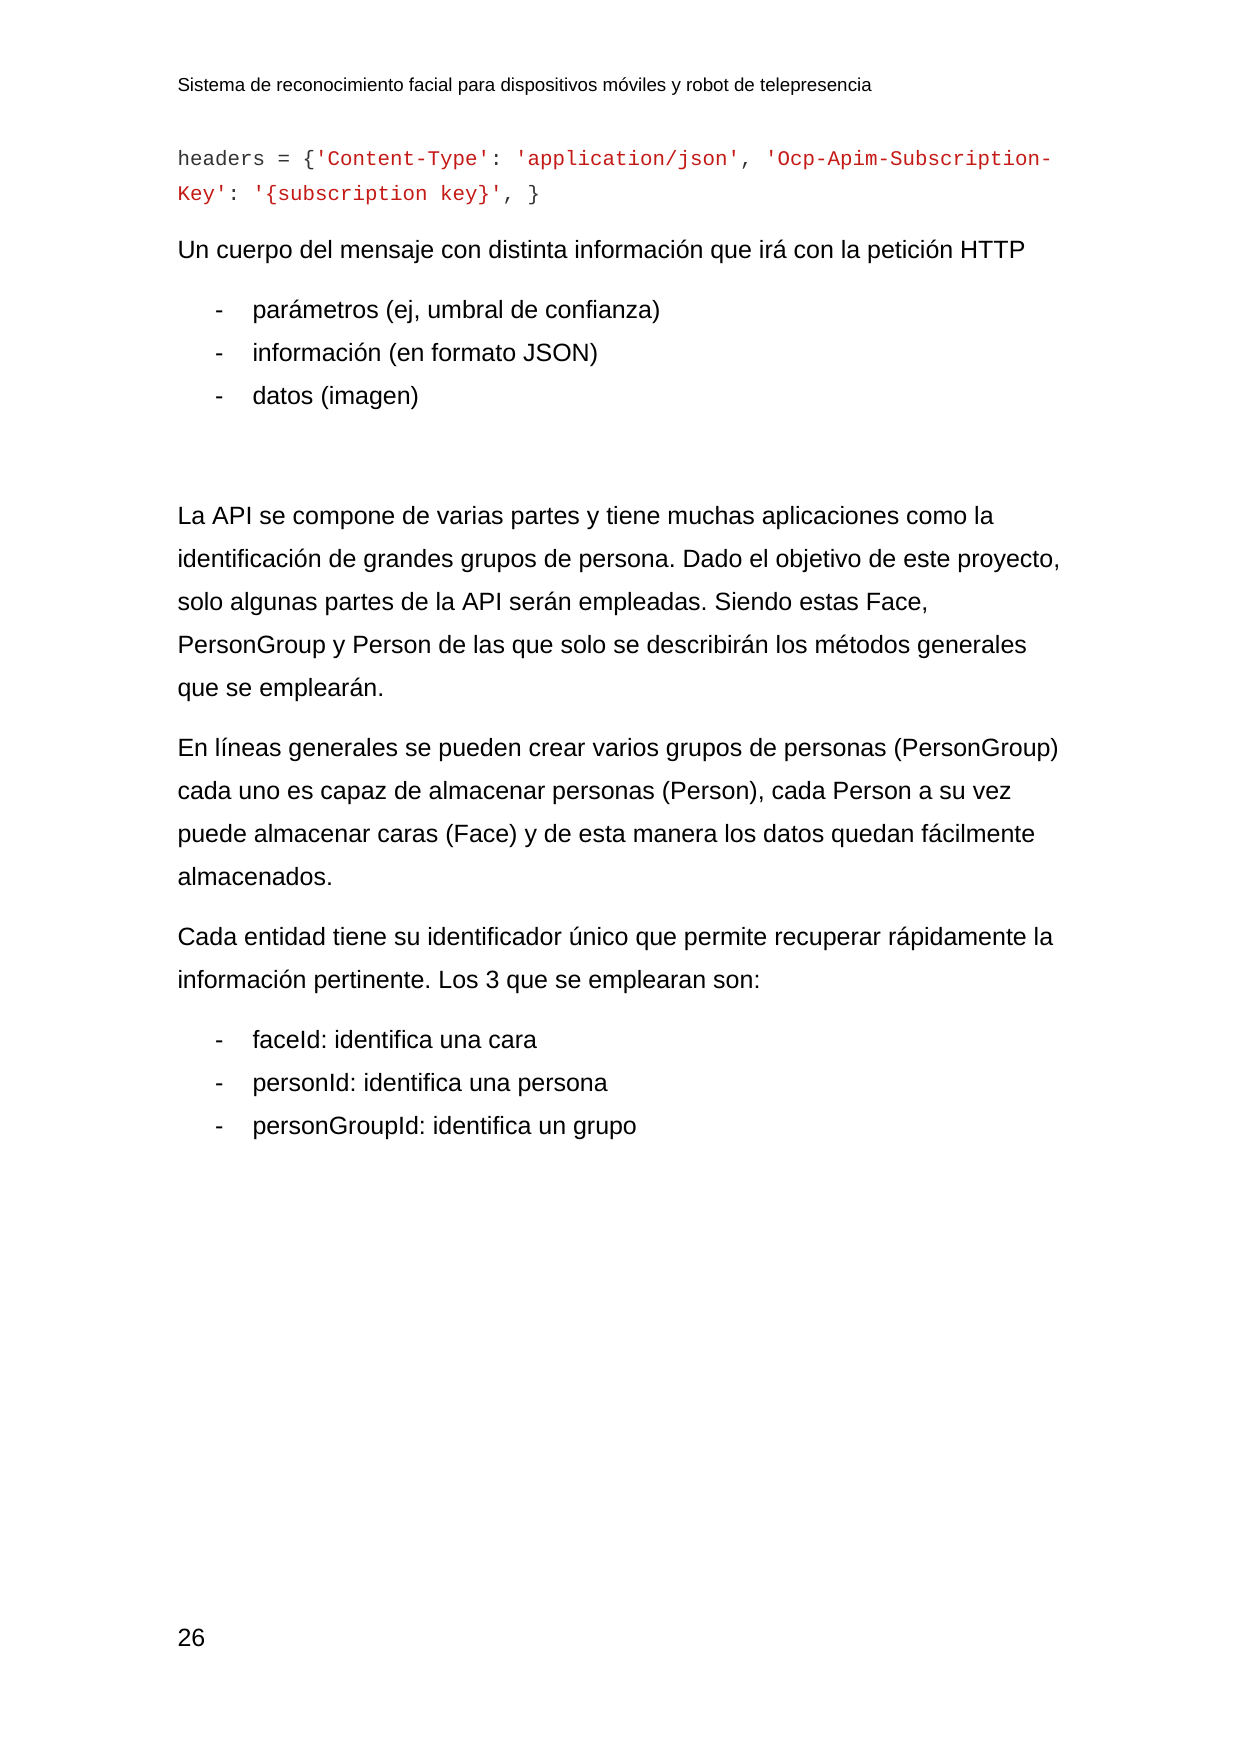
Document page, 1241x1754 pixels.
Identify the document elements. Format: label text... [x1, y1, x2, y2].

text Cada entidad tiene su identificador único que permite recuperar rápidamente la información pertinente. Los 3 que se emplearan son: [177, 922, 1063, 994]
text Un cuerpo del mensaje con distinta información que irá con la petición HTTP [177, 235, 1063, 264]
list parámetros (ej, umbral de confianza) [215, 295, 1063, 324]
list personId: identifica una persona [215, 1068, 1063, 1097]
list información (en formato JSON) [215, 338, 1063, 367]
text headers = {'Content-Type': 'application/json', 'Ocp-Apim-Subscription-Key': '{subscription key}', } [177, 148, 1063, 207]
text En líneas generales se pueden crear varios grupos de personas (PersonGroup) cada uno es capaz de almacenar personas (Person), cada Person a su vez puede almacenar caras (Face) y de esta manera los datos quedan fácilmente almacenados. [177, 733, 1063, 891]
list faceId: identifica una cara [215, 1025, 1063, 1054]
list personGroupId: identifica un grupo [215, 1111, 1063, 1140]
text La API se compone de varias partes y tiene muchas aplicaciones como la identificación de grandes grupos de persona. Dado el objetivo de este proyecto, solo algunas partes de la API serán empleadas. Siendo estas Face, PersonGroup y Person de las que solo se describirán los métodos generales que se emplearán. [177, 501, 1063, 702]
list datos (imagen) [215, 381, 1063, 410]
